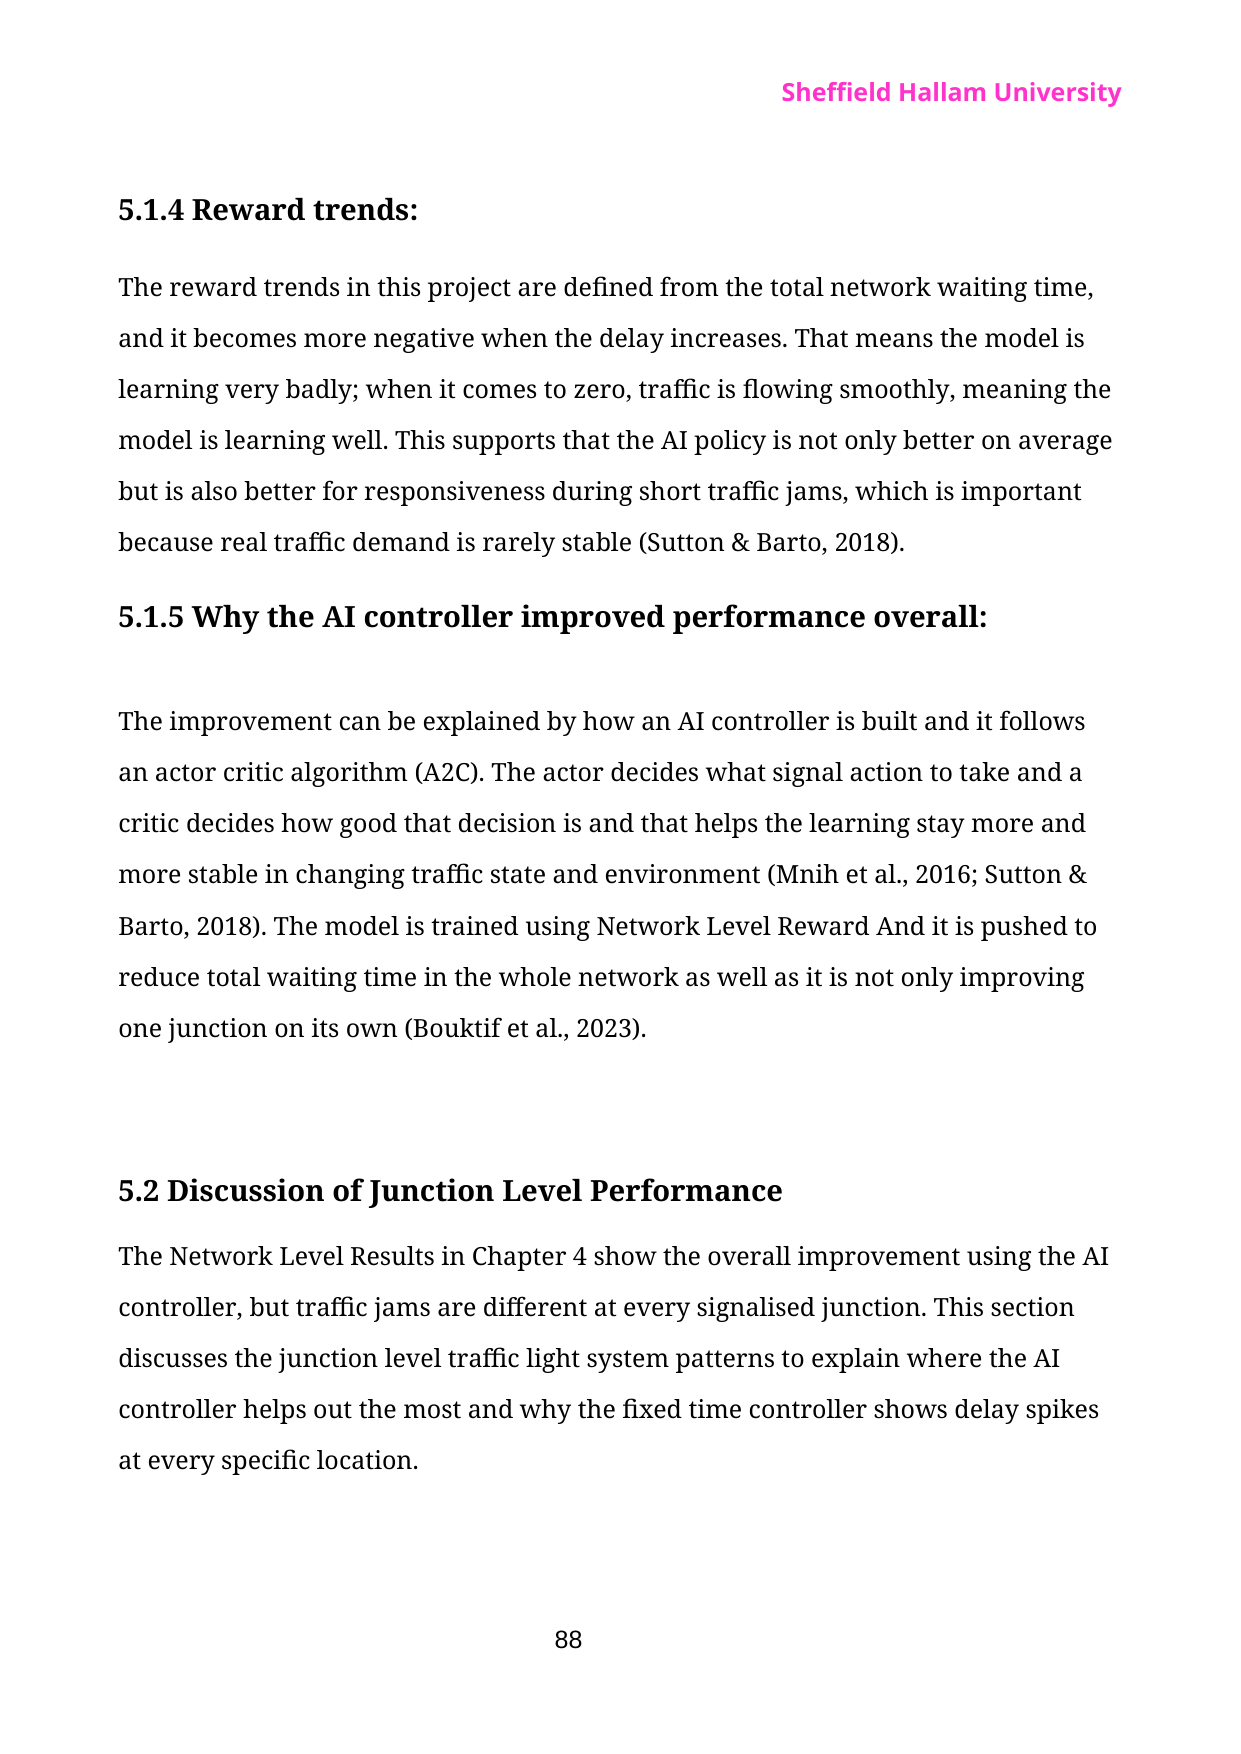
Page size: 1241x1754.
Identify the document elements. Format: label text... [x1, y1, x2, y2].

text The Network Level Results in Chapter 4 show the overall improvement using the AI controller, but traffic jams are different at every signalised junction. This section discusses the junction level traffic light system patterns to explain where the AI controller helps out the most and why the fixed time controller shows delay spikes at every specific location. [118, 1238, 1122, 1477]
text 5.1.5 Why the AI controller improved performance overall: The improvement can be explained by how an AI controller is built and it follows an actor critic algorithm (A2C). The actor decides what signal action to take and a critic decides how good that decision is and that helps the learning stay more and more stable in changing traffic state and environment (Mnih et al., 2016; Sutton & Barto, 2018). The model is trained using Network Level Reward And it is pushed to reduce total waiting time in the whole network as well as it is not only improving one junction on its own (Bouktif et al., 2023). [118, 596, 1122, 1044]
subtitle 5.2 Discussion of Junction Level Performance [118, 1171, 997, 1210]
text The reward trends in this project are defined from the total network waiting time, and it becomes more negative when the delay increases. That means the model is learning very badly; when it comes to zero, traffic is flowing smoothly, meaning the model is learning well. This supports that the AI policy is not only better on average but is also better for responsiveness during short traffic jams, which is important because real traffic demand is rarely stable (Sutton & Barto, 2018). [118, 269, 1122, 558]
subtitle 5.1.4 Reward trends: [118, 189, 1122, 228]
